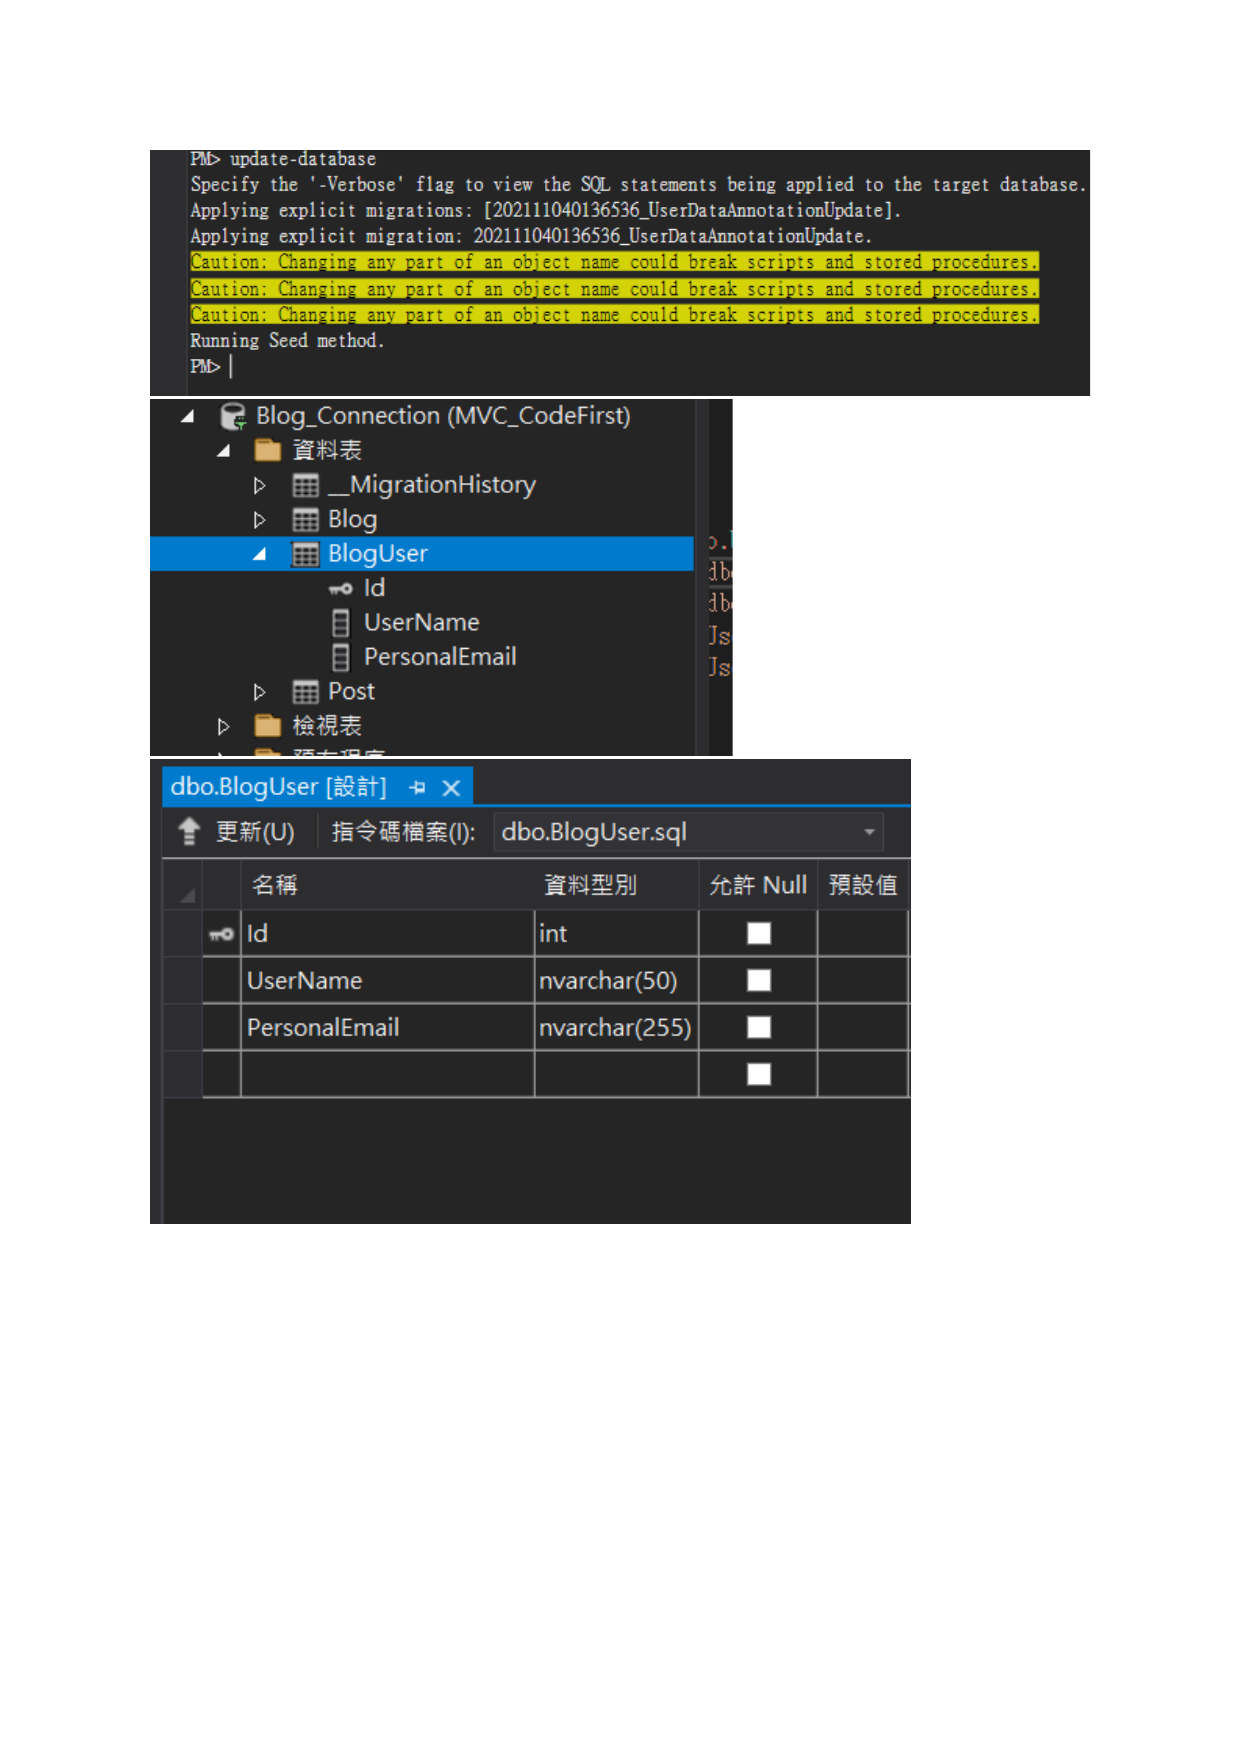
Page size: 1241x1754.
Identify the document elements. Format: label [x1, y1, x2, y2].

picture [150, 399, 733, 756]
picture [150, 150, 1091, 396]
picture [150, 759, 911, 1224]
